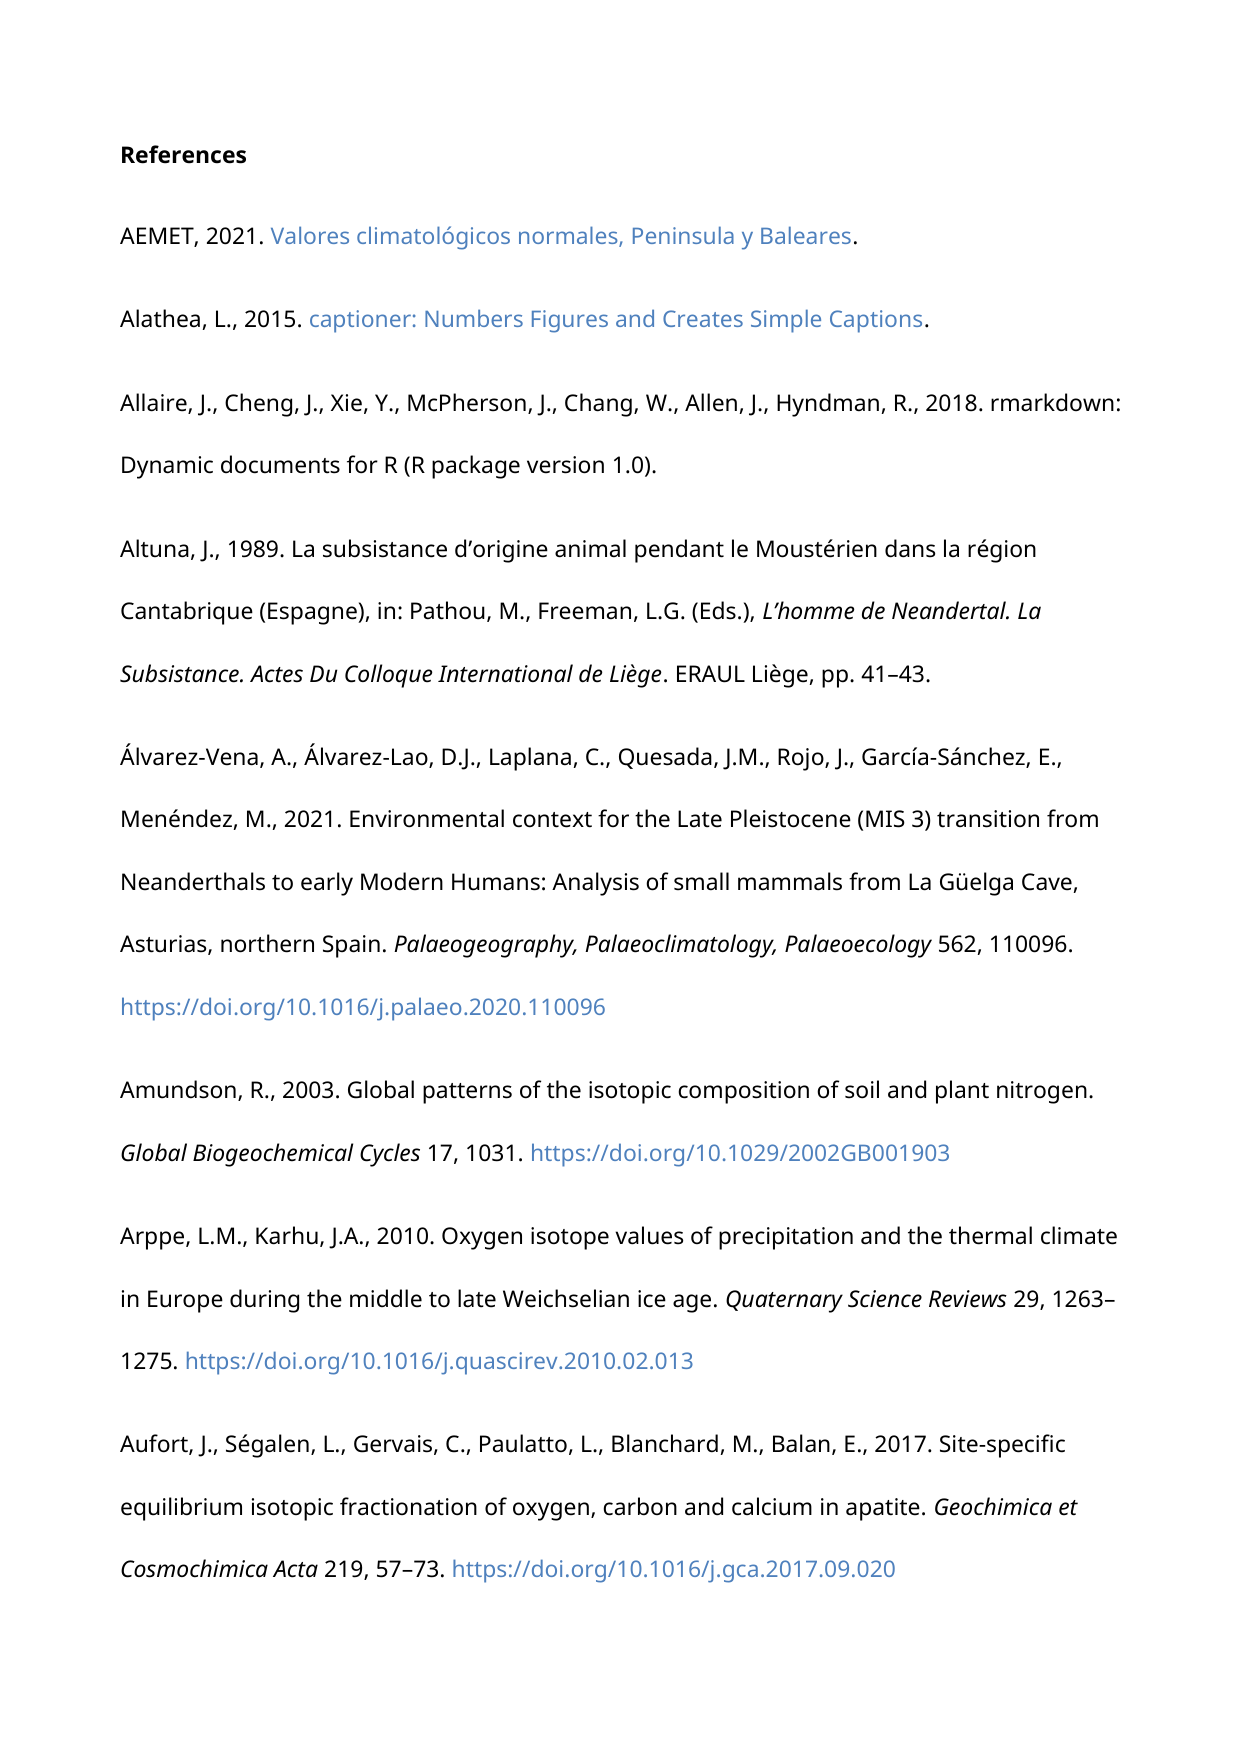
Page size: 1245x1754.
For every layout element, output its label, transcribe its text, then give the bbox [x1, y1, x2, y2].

text Álvarez-Vena, A., Álvarez-Lao, D.J., Laplana, C., Quesada, J.M., Rojo, J., García-Sánchez, E., Menéndez, M., 2021. Environmental context for the Late Pleistocene (MIS 3) transition from Neanderthals to early Modern Humans: Analysis of small mammals from La Güelga Cave, Asturias, northern Spain. Palaeogeography, Palaeoclimatology, Palaeoecology 562, 110096. https://doi.org/10.1016/j.palaeo.2020.110096 [120, 741, 1125, 1022]
text AEMET, 2021. Valores climatológicos normales, Peninsula y Baleares. [120, 220, 1125, 251]
text Allaire, J., Cheng, J., Xie, Y., McPherson, J., Chang, W., Allen, J., Hyndman, R., 2018. rmarkdown: Dynamic documents for R (R package version 1.0). [120, 387, 1125, 480]
text Amundson, R., 2003. Global patterns of the isotopic composition of soil and plant nitrogen. Global Biogeochemical Cycles 17, 1031. https://doi.org/10.1029/2002GB001903 [120, 1074, 1125, 1168]
text Arppe, L.M., Karhu, J.A., 2010. Oxygen isotope values of precipitation and the thermal climate in Europe during the middle to late Weichselian ice age. Quaternary Science Reviews 29, 1263–1275. https://doi.org/10.1016/j.quascirev.2010.02.013 [120, 1220, 1125, 1376]
text Aufort, J., Ségalen, L., Gervais, C., Paulatto, L., Blanchard, M., Balan, E., 2017. Site-specific equilibrium isotopic fractionation of oxygen, carbon and calcium in apatite. Geochimica et Cosmochimica Acta 219, 57–73. https://doi.org/10.1016/j.gca.2017.09.020 [120, 1428, 1125, 1584]
text References [120, 139, 1125, 170]
text Alathea, L., 2015. captioner: Numbers Figures and Creates Simple Captions. [120, 303, 1125, 334]
text Altuna, J., 1989. La subsistance d’origine animal pendant le Moustérien dans la région Cantabrique (Espagne), in: Pathou, M., Freeman, L.G. (Eds.), L’homme de Neandertal. La Subsistance. Actes Du Colloque International de Liège. ERAUL Liège, pp. 41–43. [120, 532, 1125, 689]
